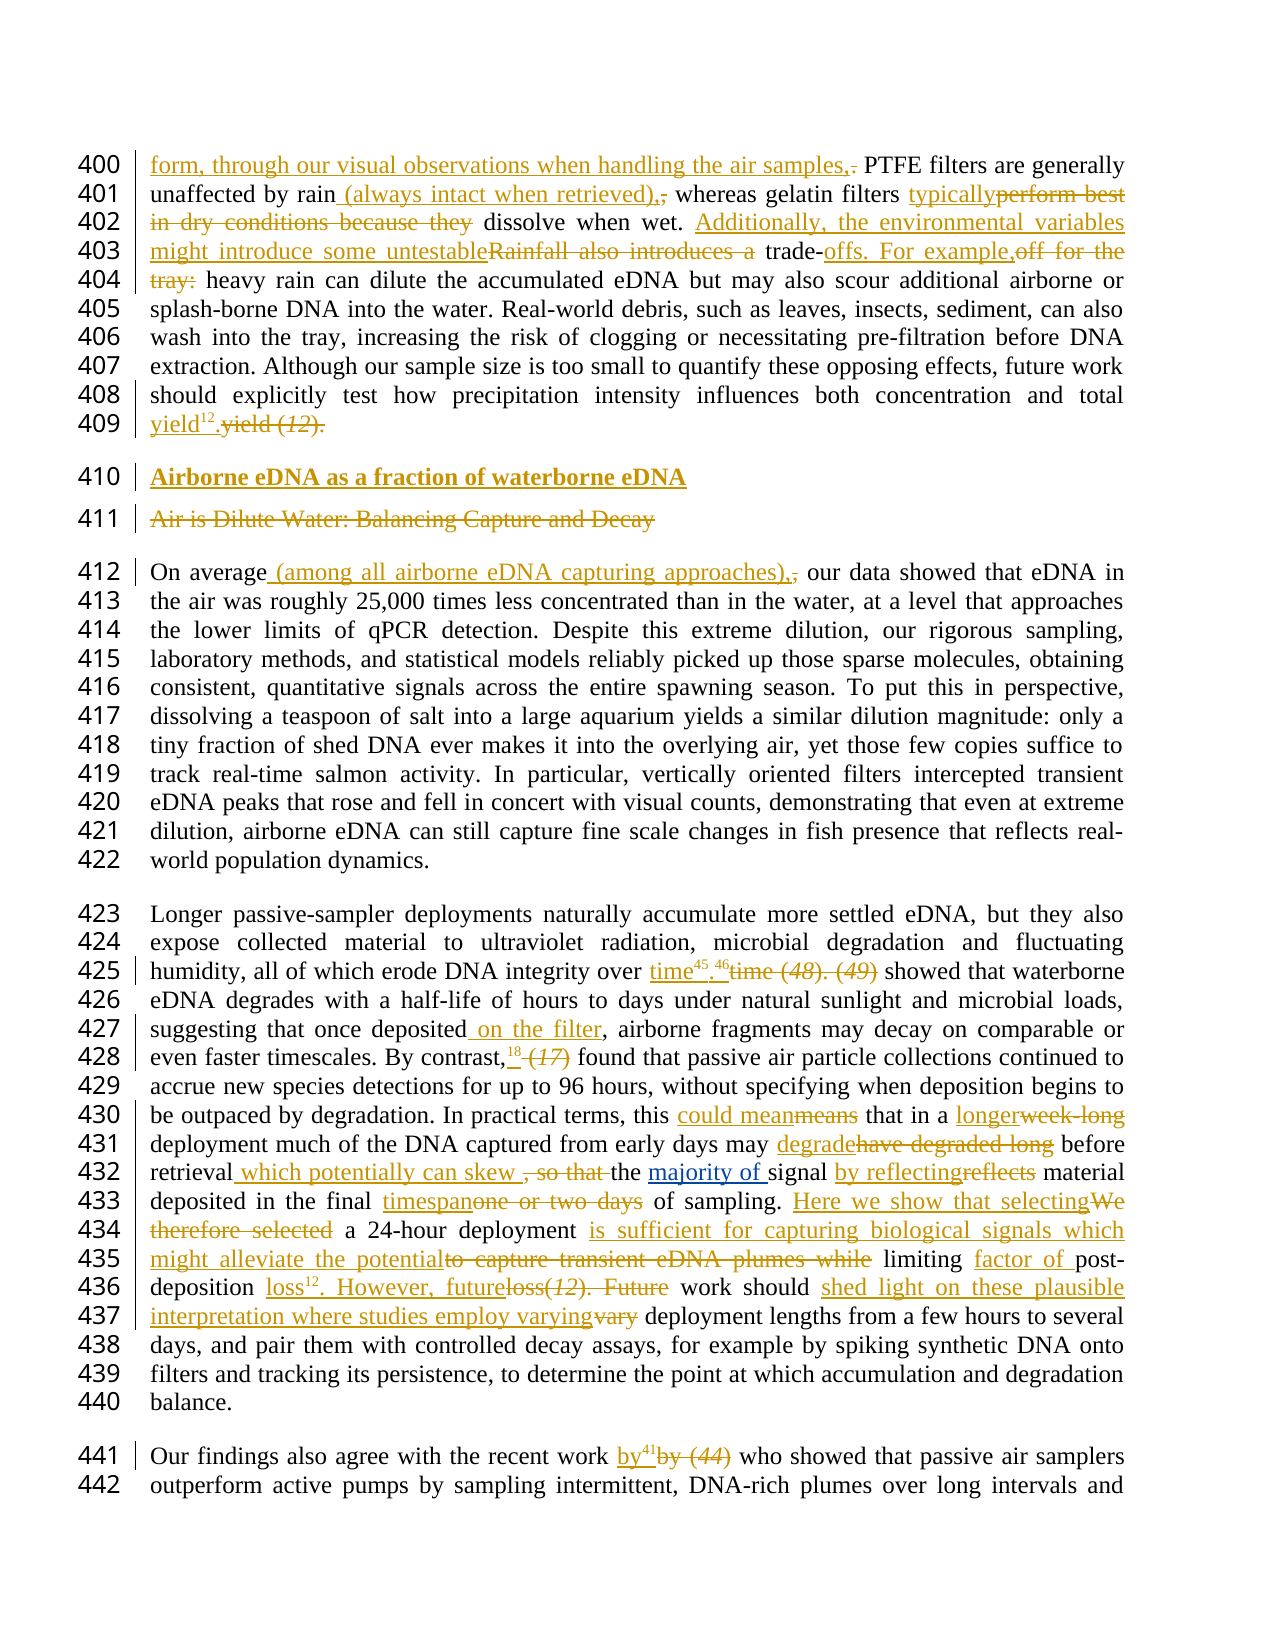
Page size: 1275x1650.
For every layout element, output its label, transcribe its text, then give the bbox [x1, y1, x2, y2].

text Longer passive‐sampler deployments naturally accumulate more settled eDNA, but they also expose collected material to ultraviolet radiation, microbial degradation and fluctuating humidity, all of which erode DNA integrity over showed that waterborne eDNA degrades with a half‐life of hours to days under natural sunlight and microbial loads, suggesting that once deposited, airborne fragments may decay on comparable or even faster timescales. By contrast, found that passive air particle collections continued to accrue new species detections for up to 96 hours, without specifying when deposition begins to be outpaced by degradation. In practical terms, this that in a deployment much of the DNA captured from early days may before retrievalthe signal material deposited in the final of sampling. a 24‐hour deployment limiting post‐deposition work should deployment lengths from a few hours to several days, and pair them with controlled decay assays, for example by spiking synthetic DNA onto filters and tracking its persistence, to determine the point at which accumulation and degradation balance. [150, 899, 1125, 1416]
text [150, 1441, 1125, 1499]
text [150, 150, 1125, 437]
text On average our data showed that eDNA in the air was roughly 25,000 times less concentrated than in the water, at a level that approaches the lower limits of qPCR detection. Despite this extreme dilution, our rigorous sampling, laboratory methods, and statistical models reliably picked up those sparse molecules, obtaining consistent, quantitative signals across the entire spawning season. To put this in perspective, dissolving a teaspoon of salt into a large aquarium yields a similar dilution magnitude: only a tiny fraction of shed DNA ever makes it into the overlying air, yet those few copies suffice to track real-time salmon activity. In particular, vertically oriented filters intercepted transient eDNA peaks that rose and fell in concert with visual counts, demonstrating that even at extreme dilution, airborne eDNA can still capture fine scale changes in fish presence that reflects real-world population dynamics. [150, 557, 1125, 874]
